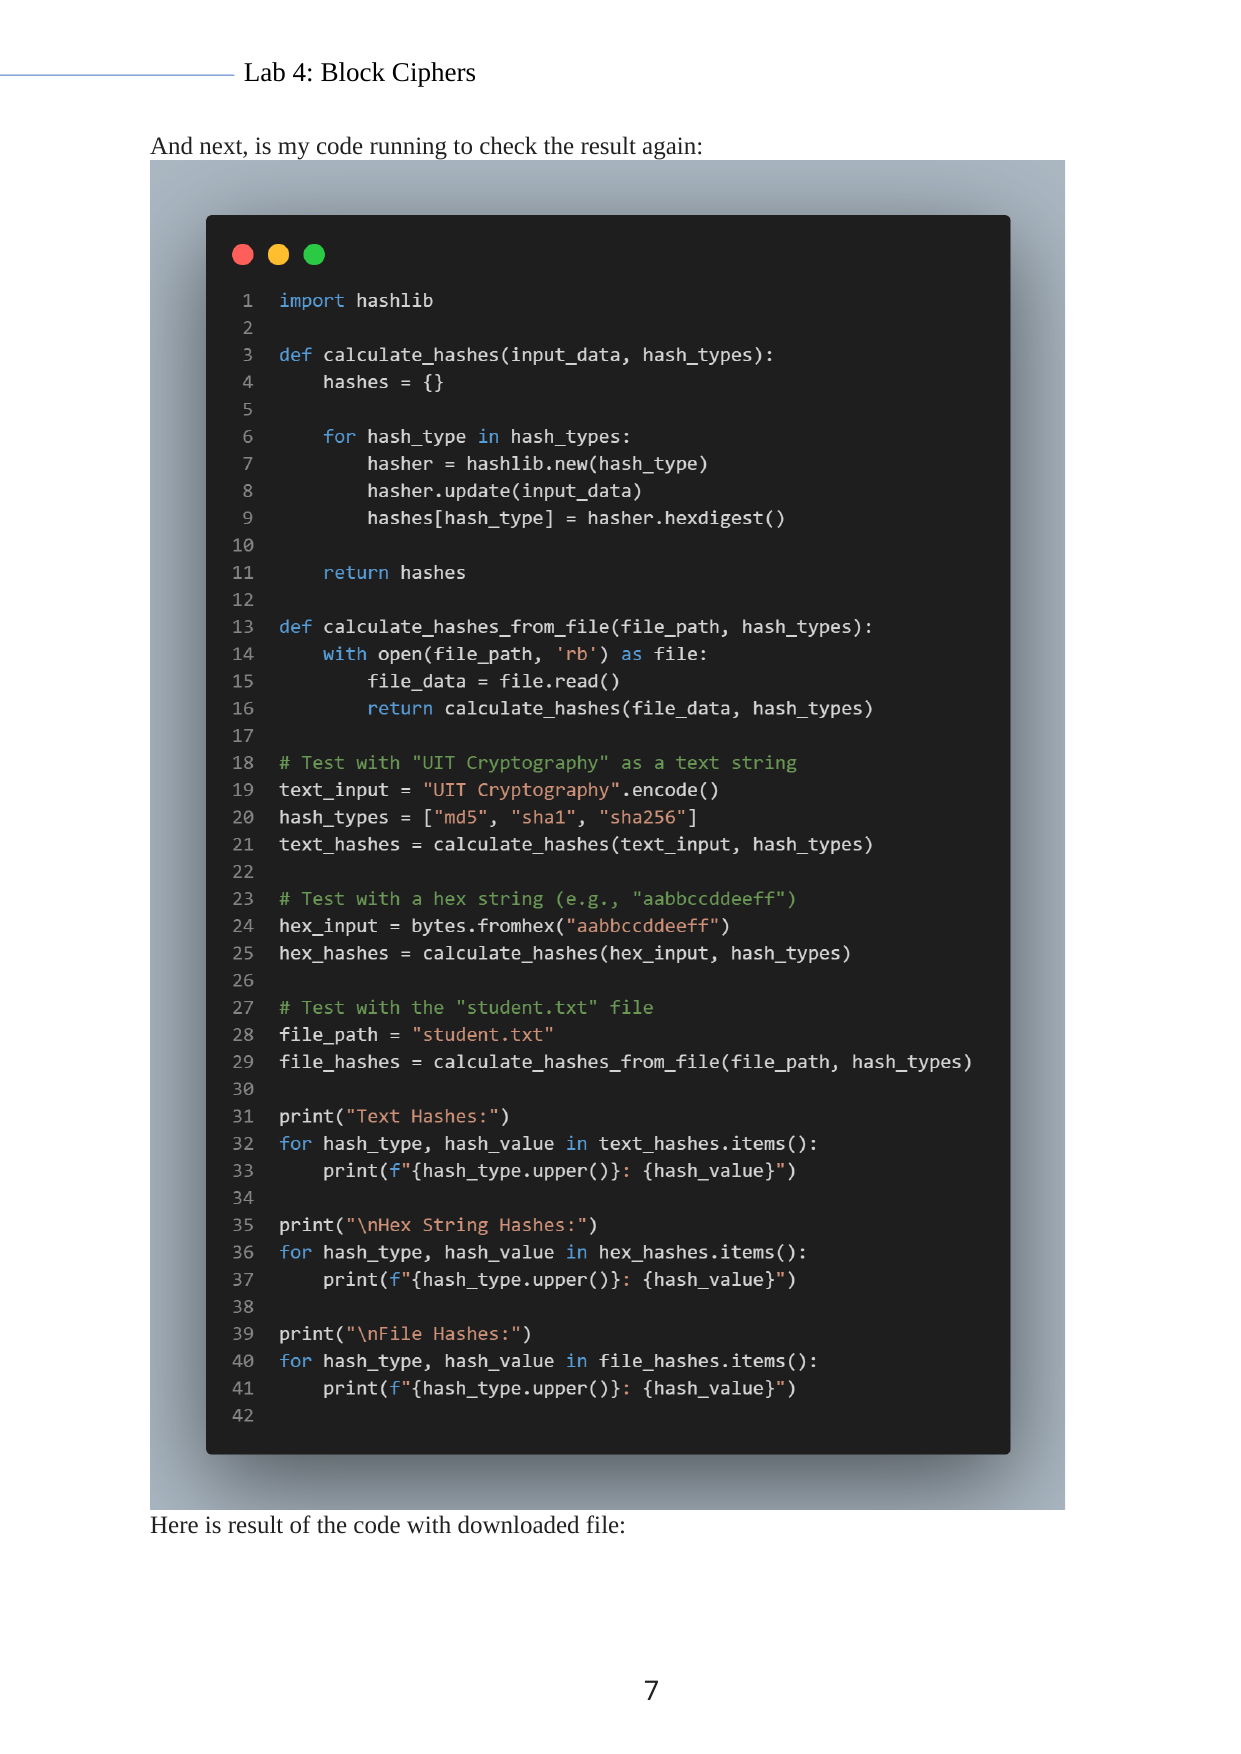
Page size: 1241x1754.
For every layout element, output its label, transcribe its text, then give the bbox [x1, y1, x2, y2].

picture [150, 160, 1066, 1510]
text And next, is my code running to check the result again: [150, 131, 1153, 160]
text Here is result of the code with downloaded file: [150, 1510, 1153, 1539]
